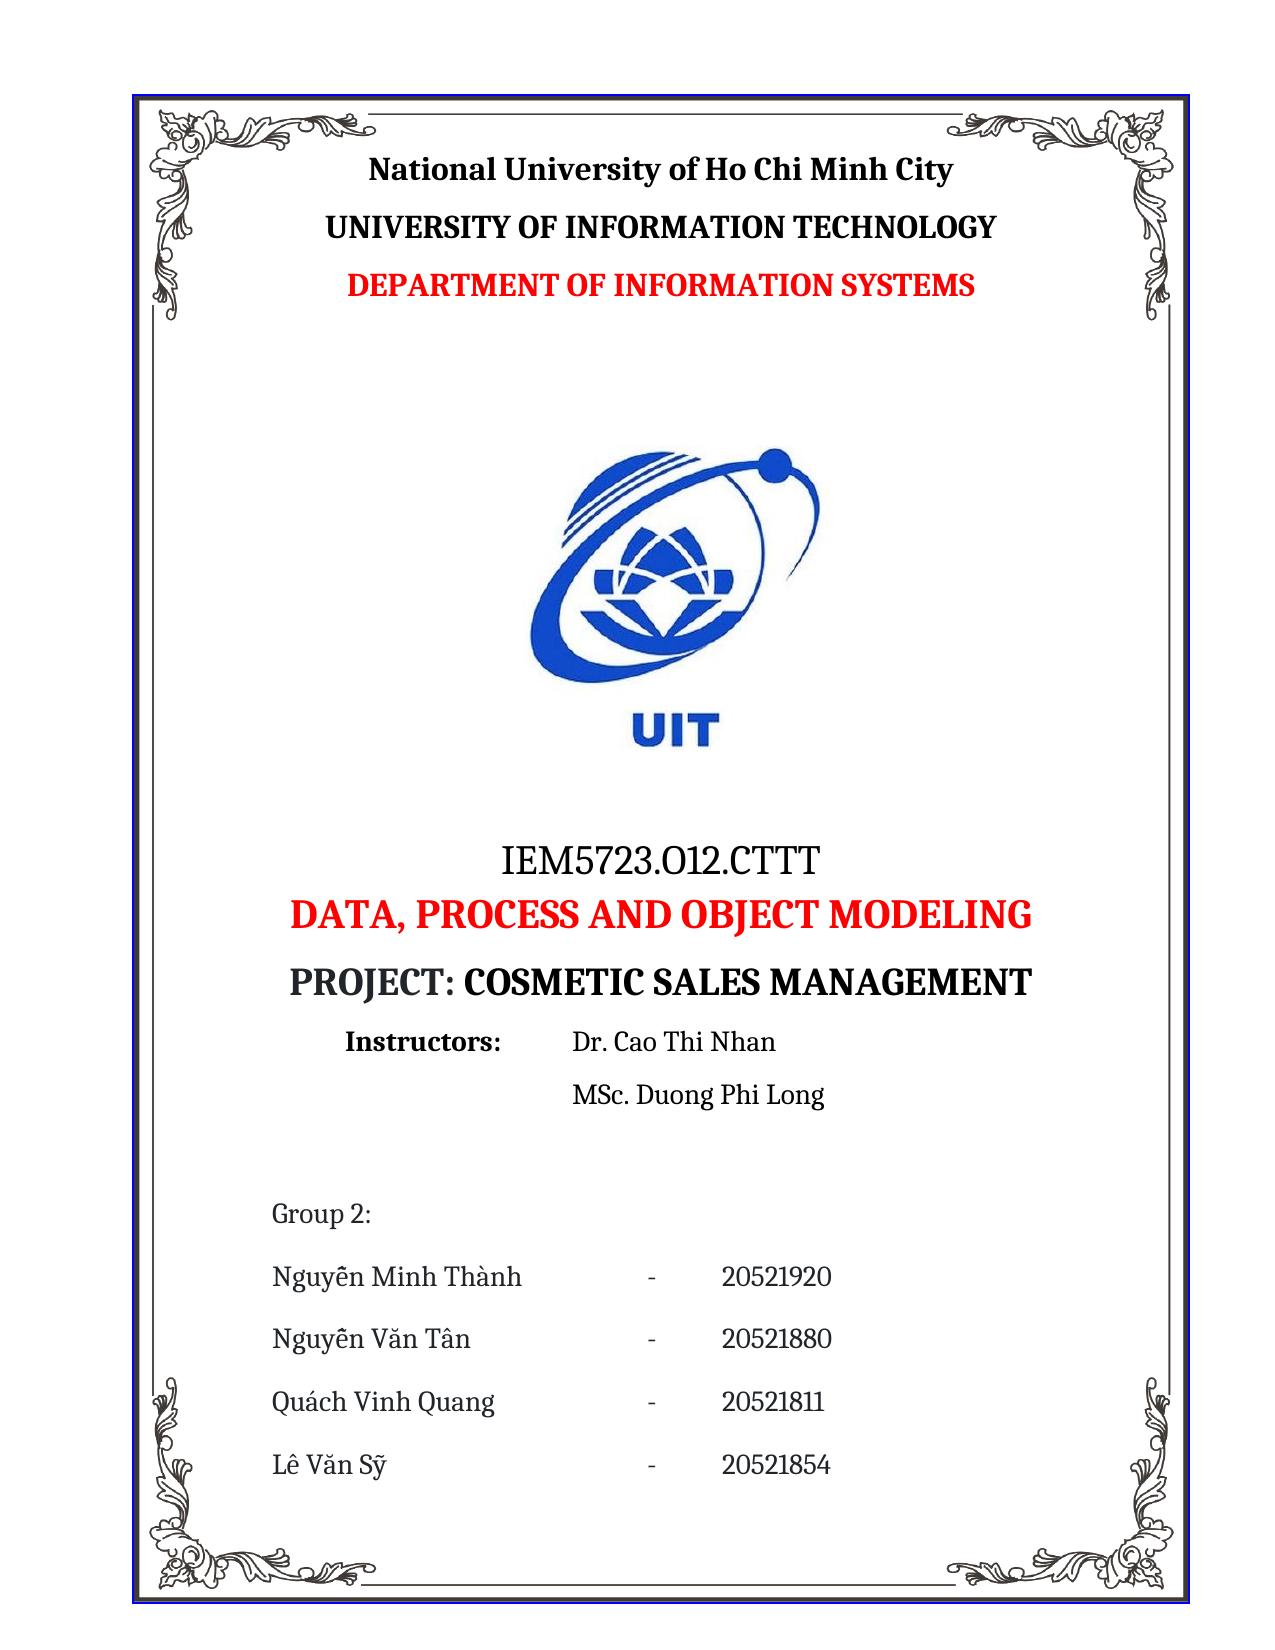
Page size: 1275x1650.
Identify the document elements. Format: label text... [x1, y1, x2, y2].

picture [440, 375, 882, 817]
text Nguyễn Minh Thành - 20521920 [272, 1260, 1125, 1293]
text MSc. Duong Phi Long [226, 1078, 1125, 1112]
text UNIVERSITY OF INFORMATION TECHNOLOGY [197, 208, 1125, 246]
text DATA, PROCESS AND OBJECT MODELING [197, 891, 1125, 939]
text Group 2: [272, 1197, 1125, 1230]
text Quách Vinh Quang - 20521811 [272, 1385, 1125, 1419]
text Nguyễn Văn Tân - 20521880 [272, 1322, 1125, 1356]
text National University of Ho Chi Minh City [197, 150, 1125, 188]
text Lê Văn Sỹ - 20521854 [272, 1448, 1125, 1482]
text Instructors: Dr. Cao Thi Nhan [315, 1026, 1125, 1059]
text DEPARTMENT OF INFORMATION SYSTEMS [197, 266, 1125, 304]
text PROJECT: COSMETIC SALES MANAGEMENT [197, 960, 1125, 1005]
